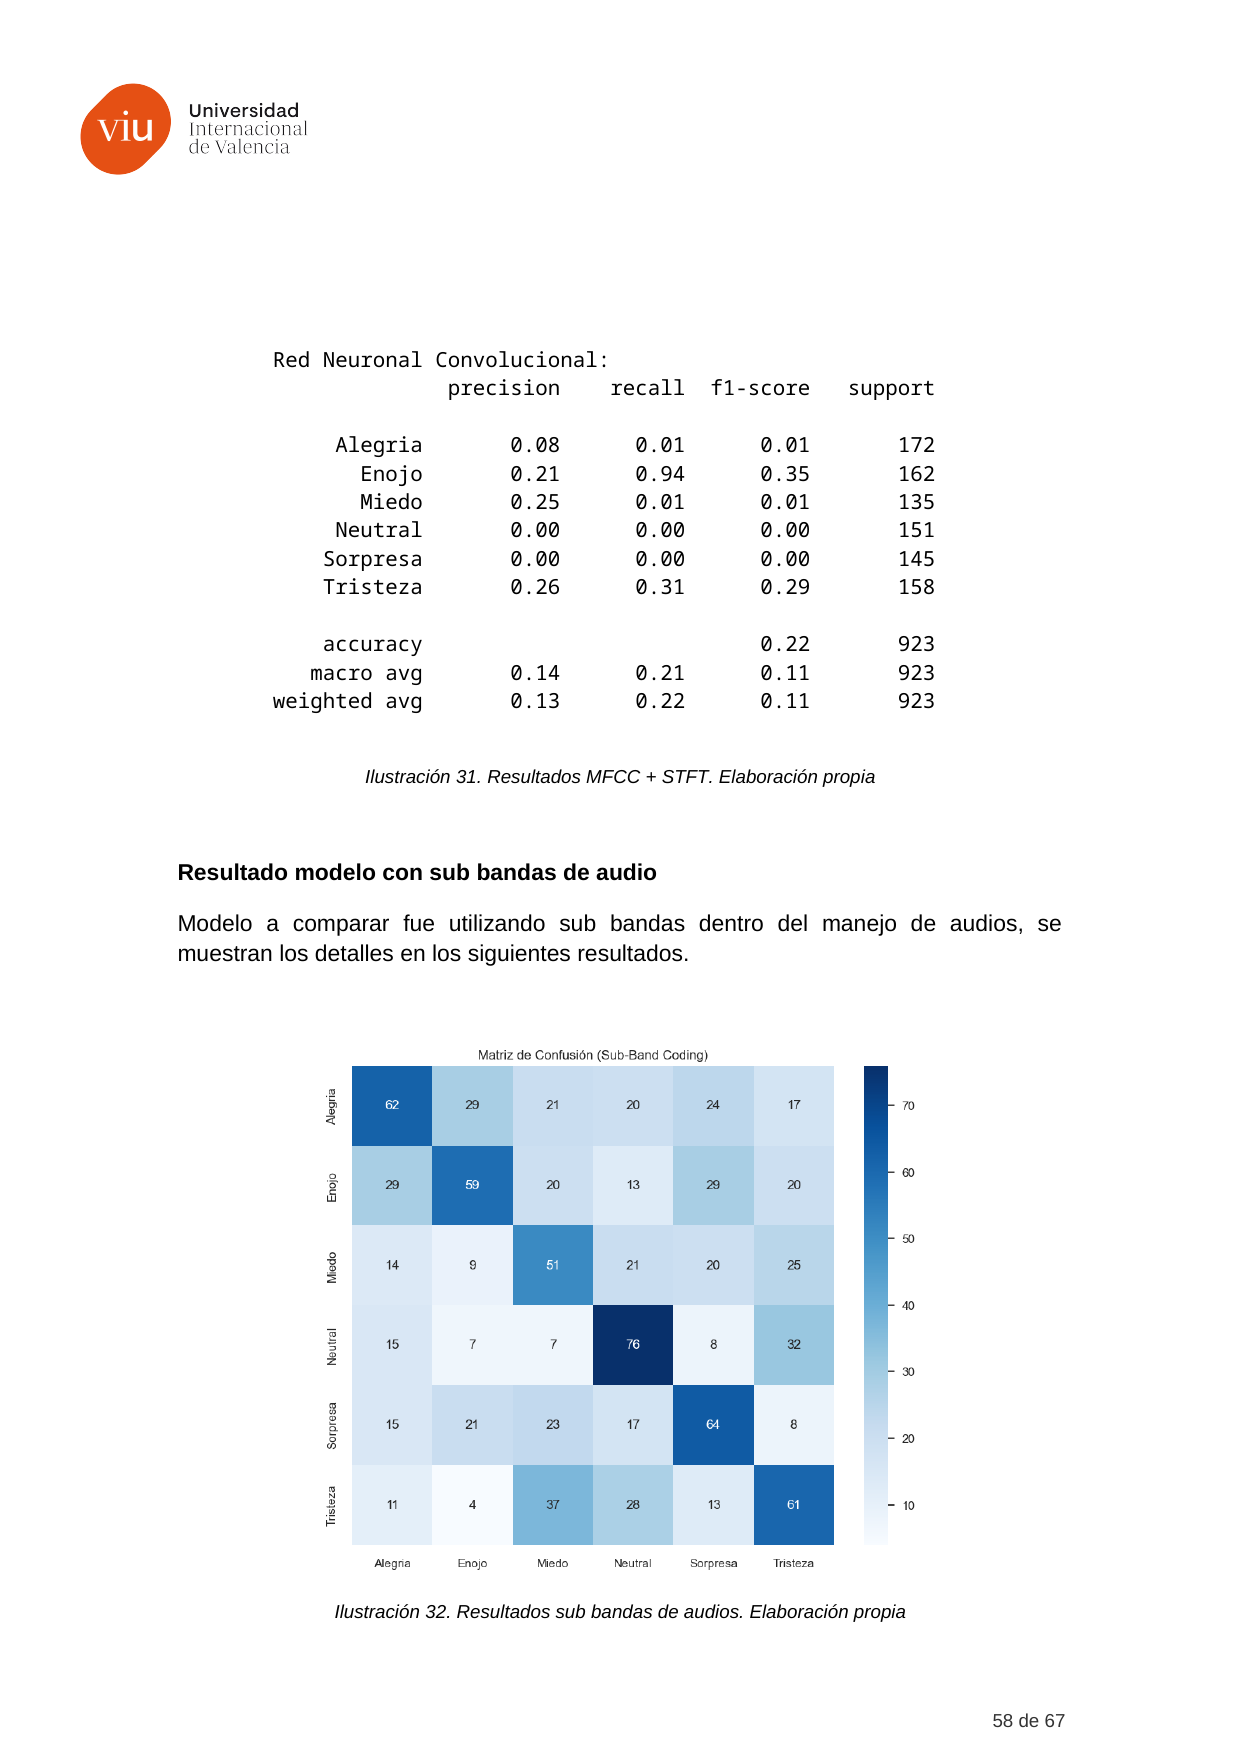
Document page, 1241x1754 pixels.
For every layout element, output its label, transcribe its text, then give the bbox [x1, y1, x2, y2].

text Modelo a comparar fue utilizando sub bandas dentro del manejo de audios, se muestran los detalles en los siguientes resultados. [177, 910, 1063, 967]
picture [319, 1042, 922, 1577]
text Resultado modelo con sub bandas de audio [177, 859, 1063, 885]
text weighted avg 0.13 0.22 0.11 923 [273, 686, 1063, 714]
text Ilustración 31. Resultados MFCC + STFT. Elaboración propia [177, 766, 1063, 787]
text Ilustración 32. Resultados sub bandas de audios. Elaboración propia [177, 1601, 1063, 1623]
text Enojo 0.21 0.94 0.35 162 [273, 459, 1063, 487]
text Alegria 0.08 0.01 0.01 172 [273, 430, 1063, 459]
picture [59, 62, 329, 197]
text macro avg 0.14 0.21 0.11 923 [273, 658, 1063, 686]
text Sorpresa 0.00 0.00 0.00 145 [273, 544, 1063, 572]
text Red Neuronal Convolucional: [273, 345, 1063, 373]
text Neutral 0.00 0.00 0.00 151 [273, 516, 1063, 544]
text accuracy 0.22 923 [273, 629, 1063, 658]
text Miedo 0.25 0.01 0.01 135 [273, 487, 1063, 516]
text precision recall f1-score support [273, 373, 1063, 402]
text Tristeza 0.26 0.31 0.29 158 [273, 572, 1063, 601]
